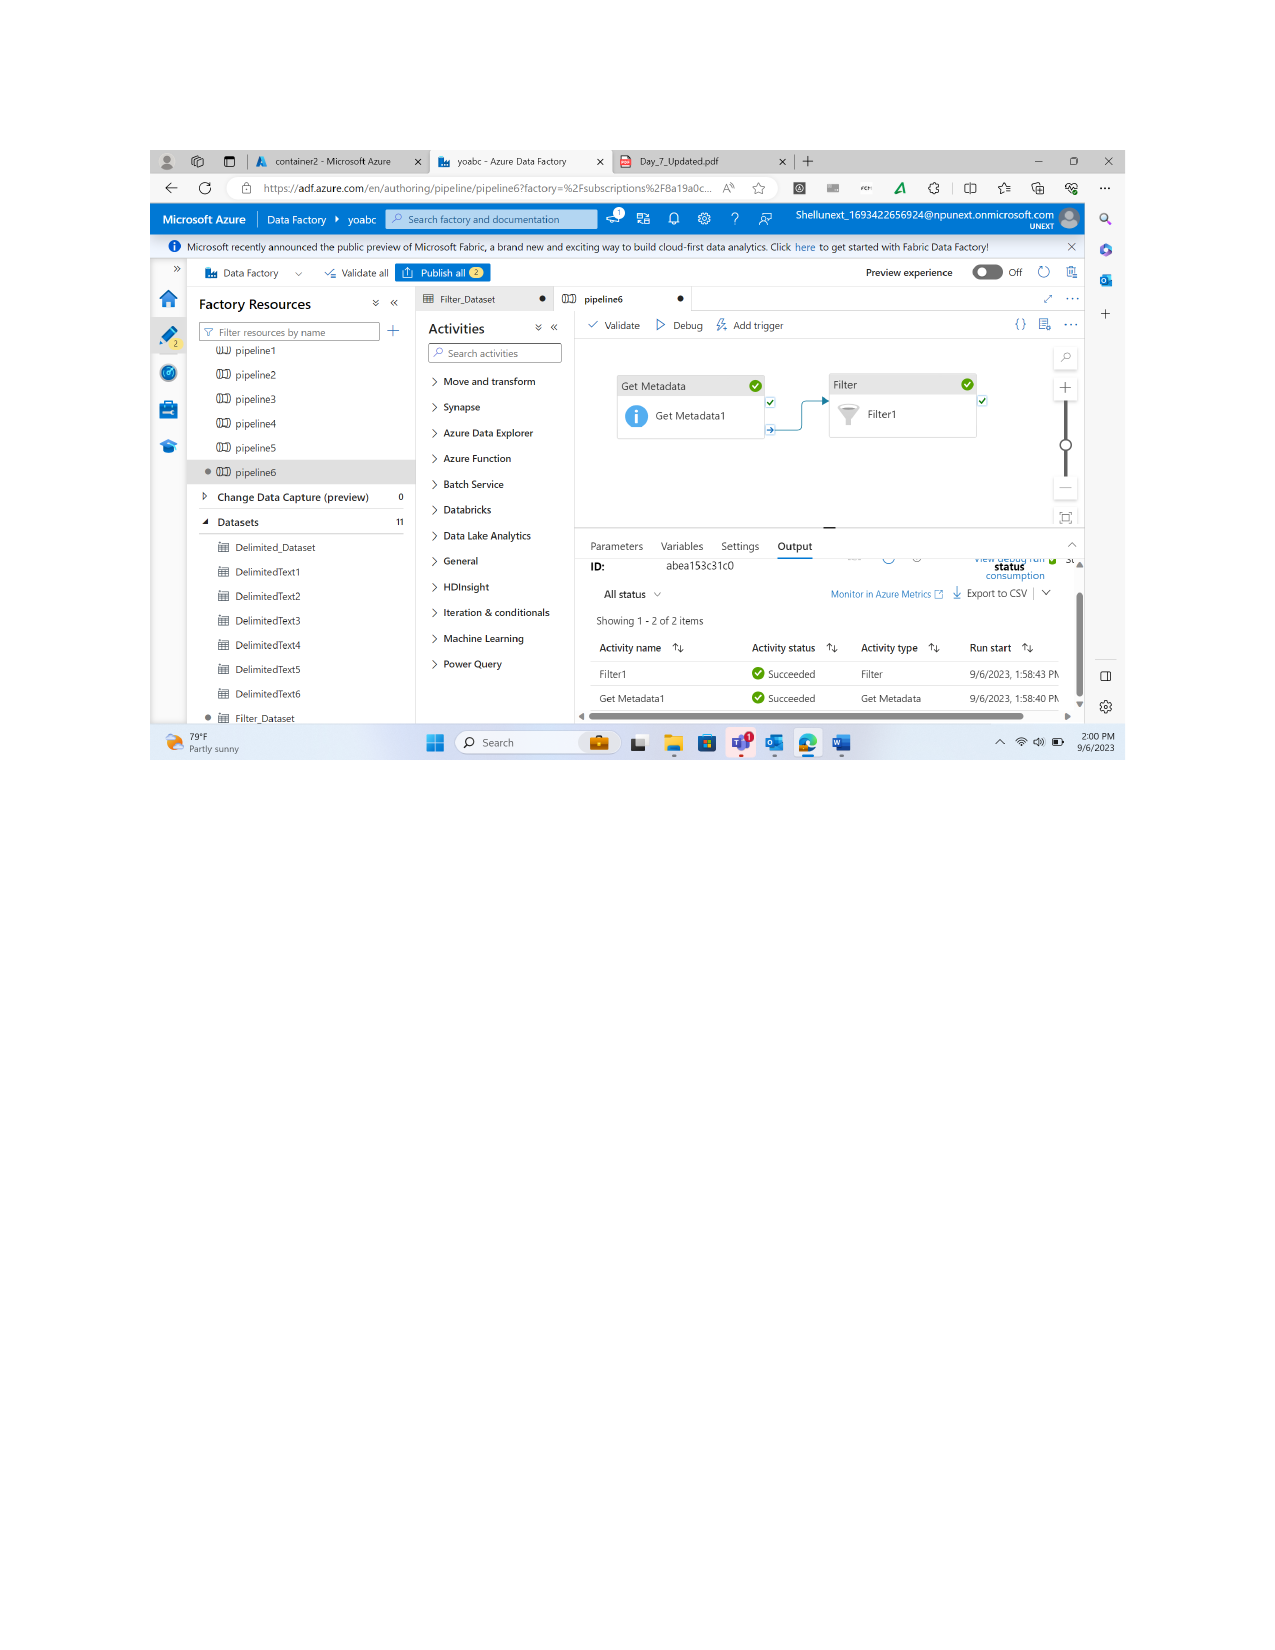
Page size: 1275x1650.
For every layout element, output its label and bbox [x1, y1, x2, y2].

picture [150, 150, 1125, 760]
